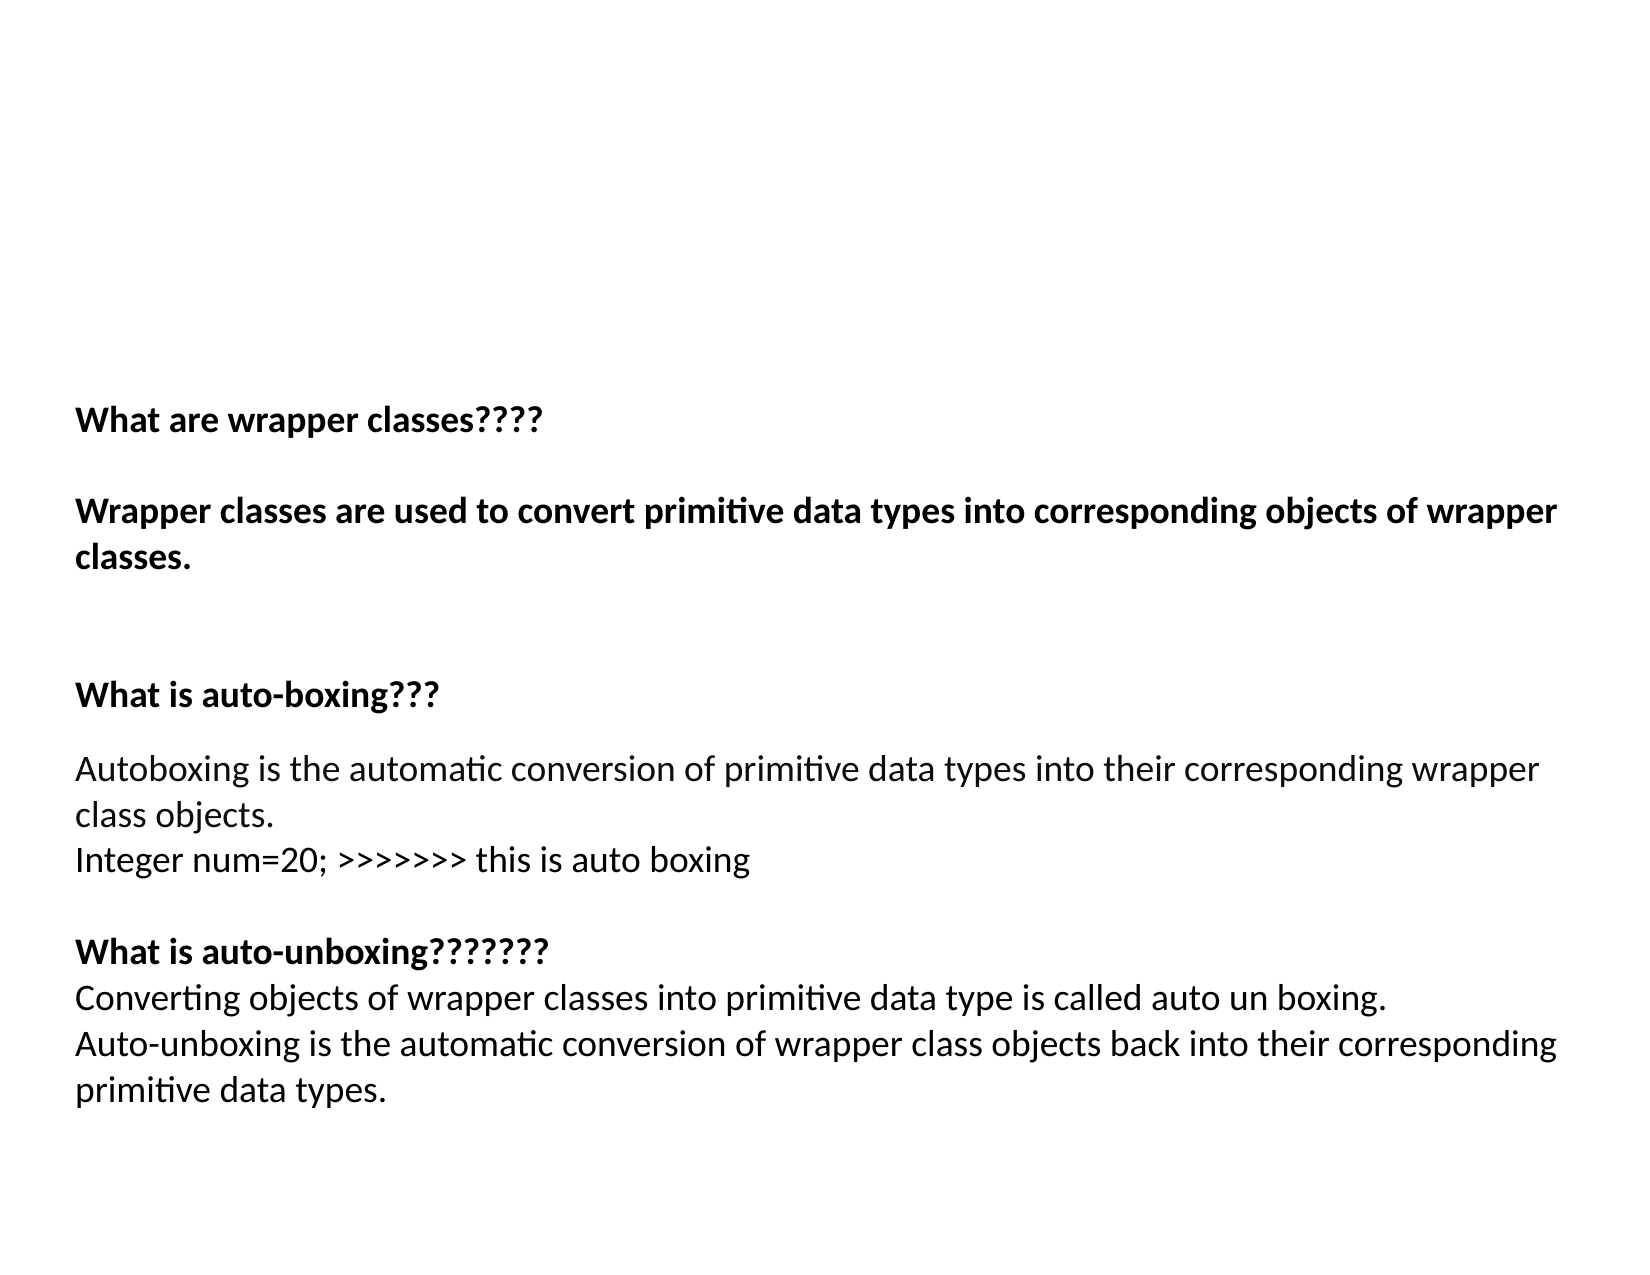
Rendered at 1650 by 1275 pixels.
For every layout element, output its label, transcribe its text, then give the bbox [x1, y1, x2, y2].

text What is auto-boxing??? [75, 671, 1575, 717]
text Converting objects of wrapper classes into primitive data type is called auto un boxing. [75, 974, 1575, 1020]
text Autoboxing is the automatic conversion of primitive data types into their corresponding wrapper class objects. [275, 745, 1575, 836]
text Wrapper classes are used to convert primitive data types into corresponding objects of wrapper classes. [75, 487, 1575, 579]
text What is auto-unboxing??????? [75, 928, 1575, 974]
text Integer num=20; >>>>>>> this is auto boxing [75, 836, 1575, 882]
text Auto-unboxing is the automatic conversion of wrapper class objects back into their corresponding primitive data types. [75, 1020, 1575, 1111]
text What are wrapper classes???? [75, 396, 1575, 442]
